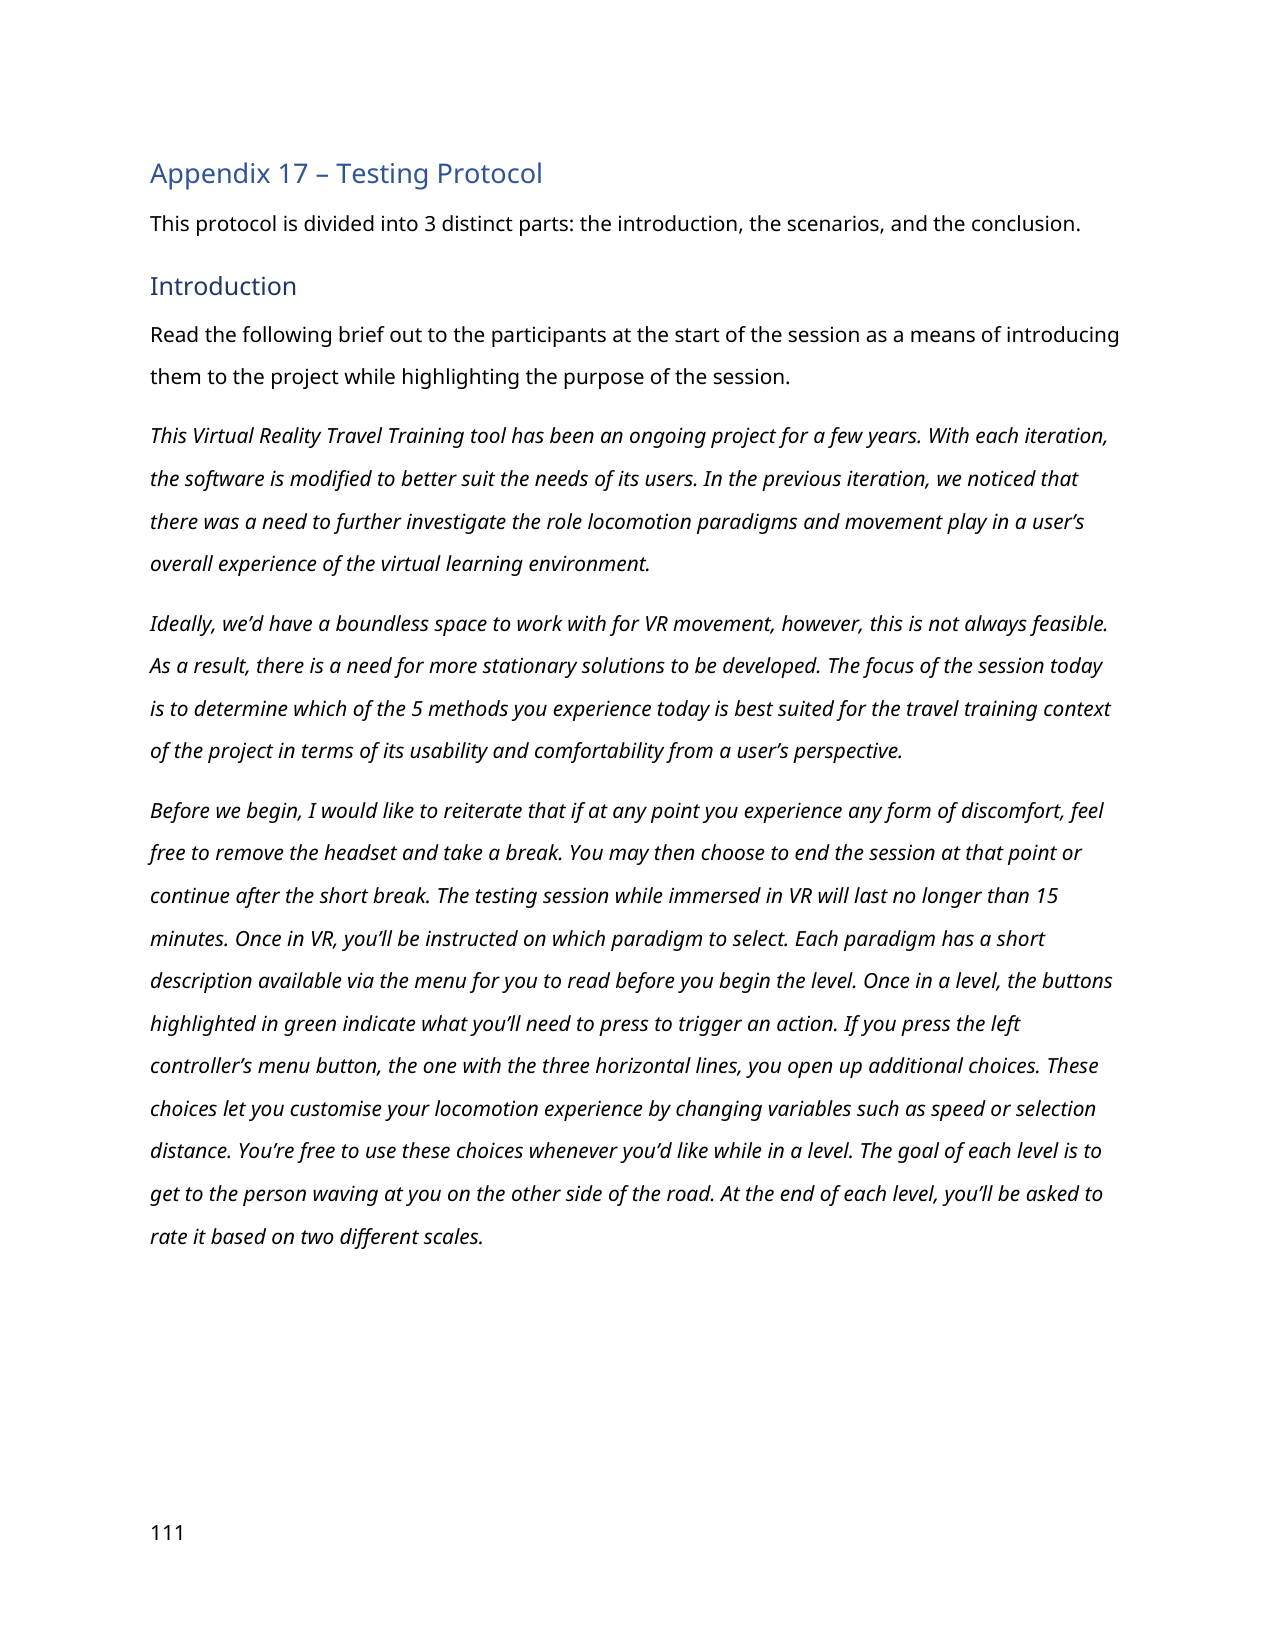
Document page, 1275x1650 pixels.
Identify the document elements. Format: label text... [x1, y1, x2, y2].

text This Virtual Reality Travel Training tool has been an ongoing project for a few years. With each iteration, the software is modified to better suit the needs of its users. In the previous iteration, we noticed that there was a need to further investigate the role locomotion paradigms and movement play in a user’s overall experience of the virtual learning environment. [150, 422, 1125, 578]
text Ideally, we’d have a boundless space to work with for VR movement, however, this is not always feasible. As a result, there is a need for more stationary solutions to be developed. The focus of the session today is to determine which of the 5 methods you experience today is best suited for the travel training context of the project in terms of its usability and comfortability from a user’s perspective. [150, 609, 1125, 765]
subtitle Appendix 17 – Testing Protocol [150, 154, 1125, 191]
text This protocol is divided into 3 distinct parts: the introduction, the scenarios, and the conclusion. [150, 209, 1125, 238]
subtitle Introduction [150, 269, 1125, 303]
text Before we begin, I would like to reiterate that if at any point you experience any form of discomfort, feel free to remove the headset and take a break. You may then choose to end the session at that point or continue after the short break. The testing session while immersed in VR will last no longer than 15 minutes. Once in VR, you’ll be instructed on which paradigm to select. Each paradigm has a short description available via the menu for you to read before you begin the level. Once in a level, the buttons highlighted in green indicate what you’ll need to press to trigger an action. If you press the left controller’s menu button, the one with the three horizontal lines, you open up additional choices. These choices let you customise your locomotion experience by changing variables such as speed or selection distance. You’re free to use these choices whenever you’d like while in a level. The goal of each level is to get to the person waving at you on the other side of the road. At the end of each level, you’ll be asked to rate it based on two different scales. [150, 796, 1125, 1250]
text Read the following brief out to the participants at the start of the session as a means of introducing them to the project while highlighting the purpose of the session. [150, 320, 1125, 391]
